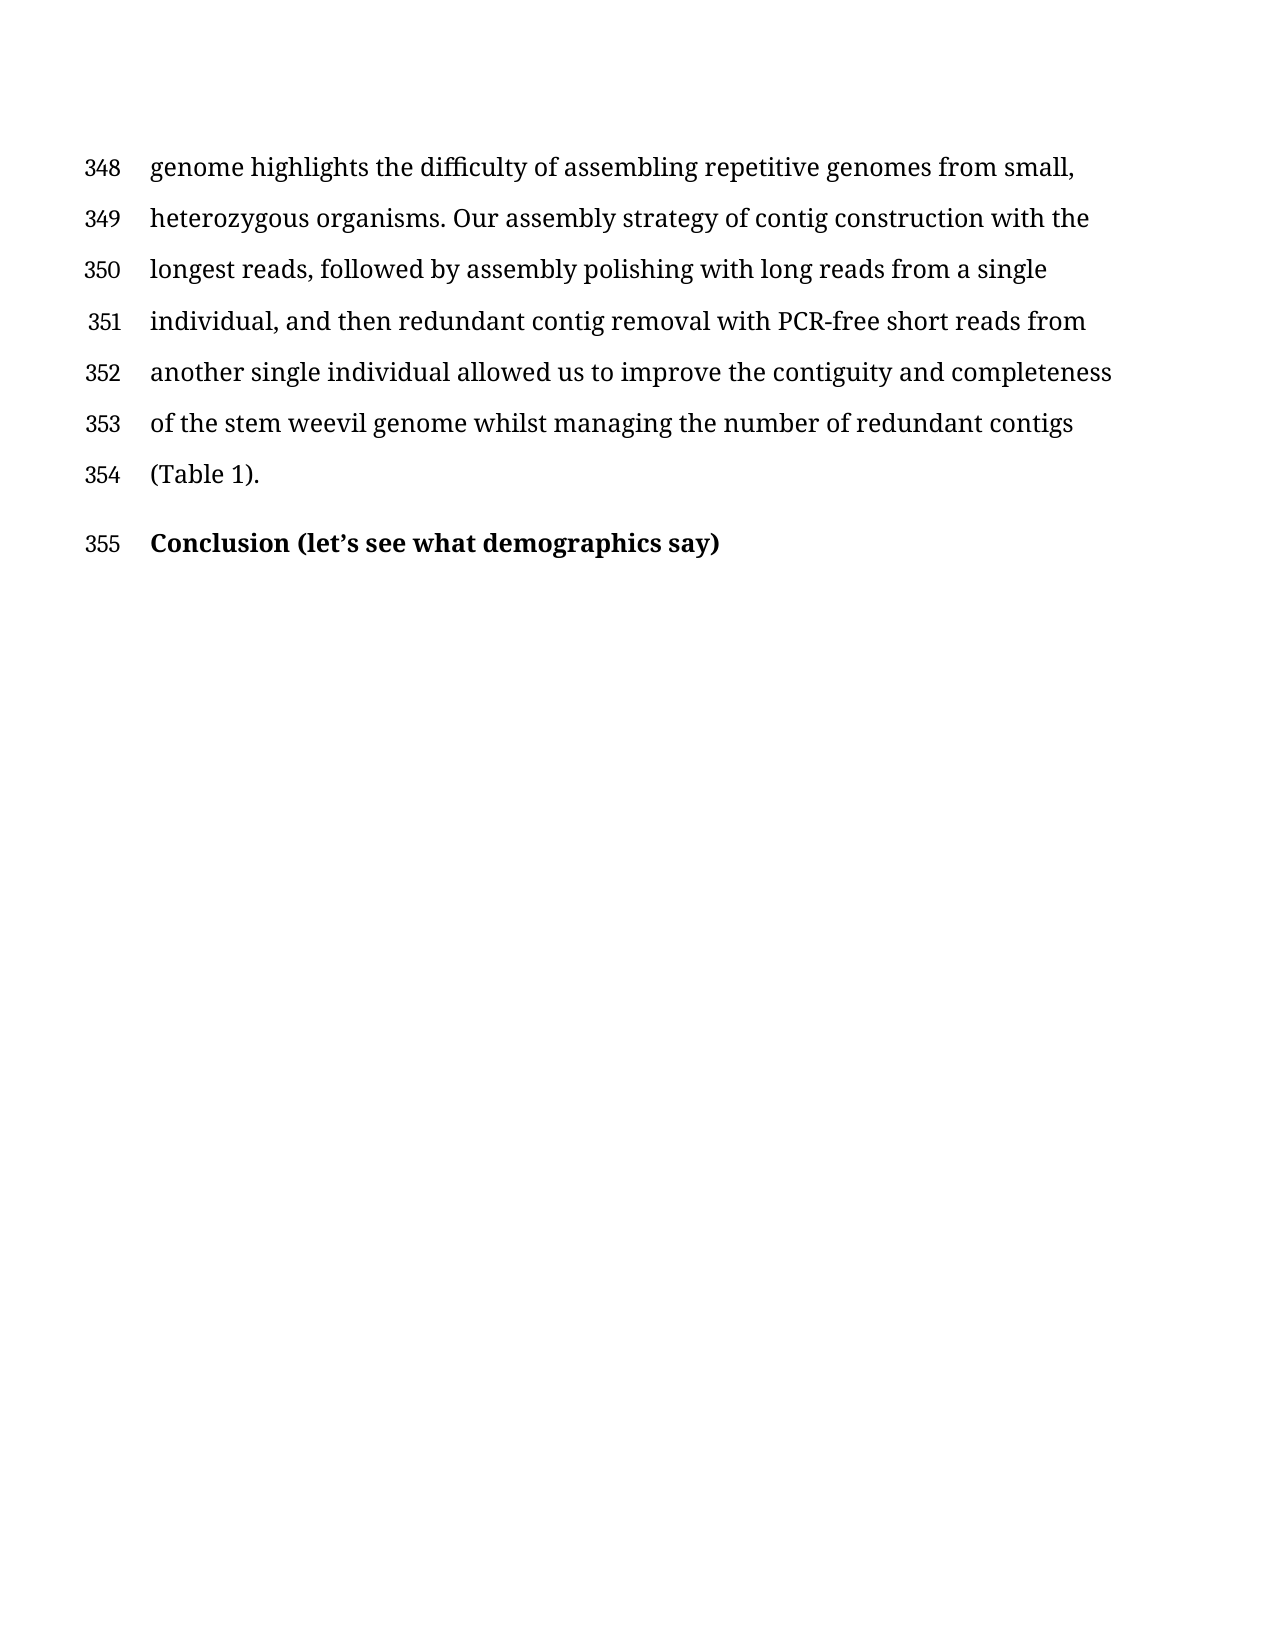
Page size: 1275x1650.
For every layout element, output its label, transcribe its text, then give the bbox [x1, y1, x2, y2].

text Conclusion (let’s see what demographics say) [150, 526, 1125, 560]
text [150, 150, 1125, 490]
